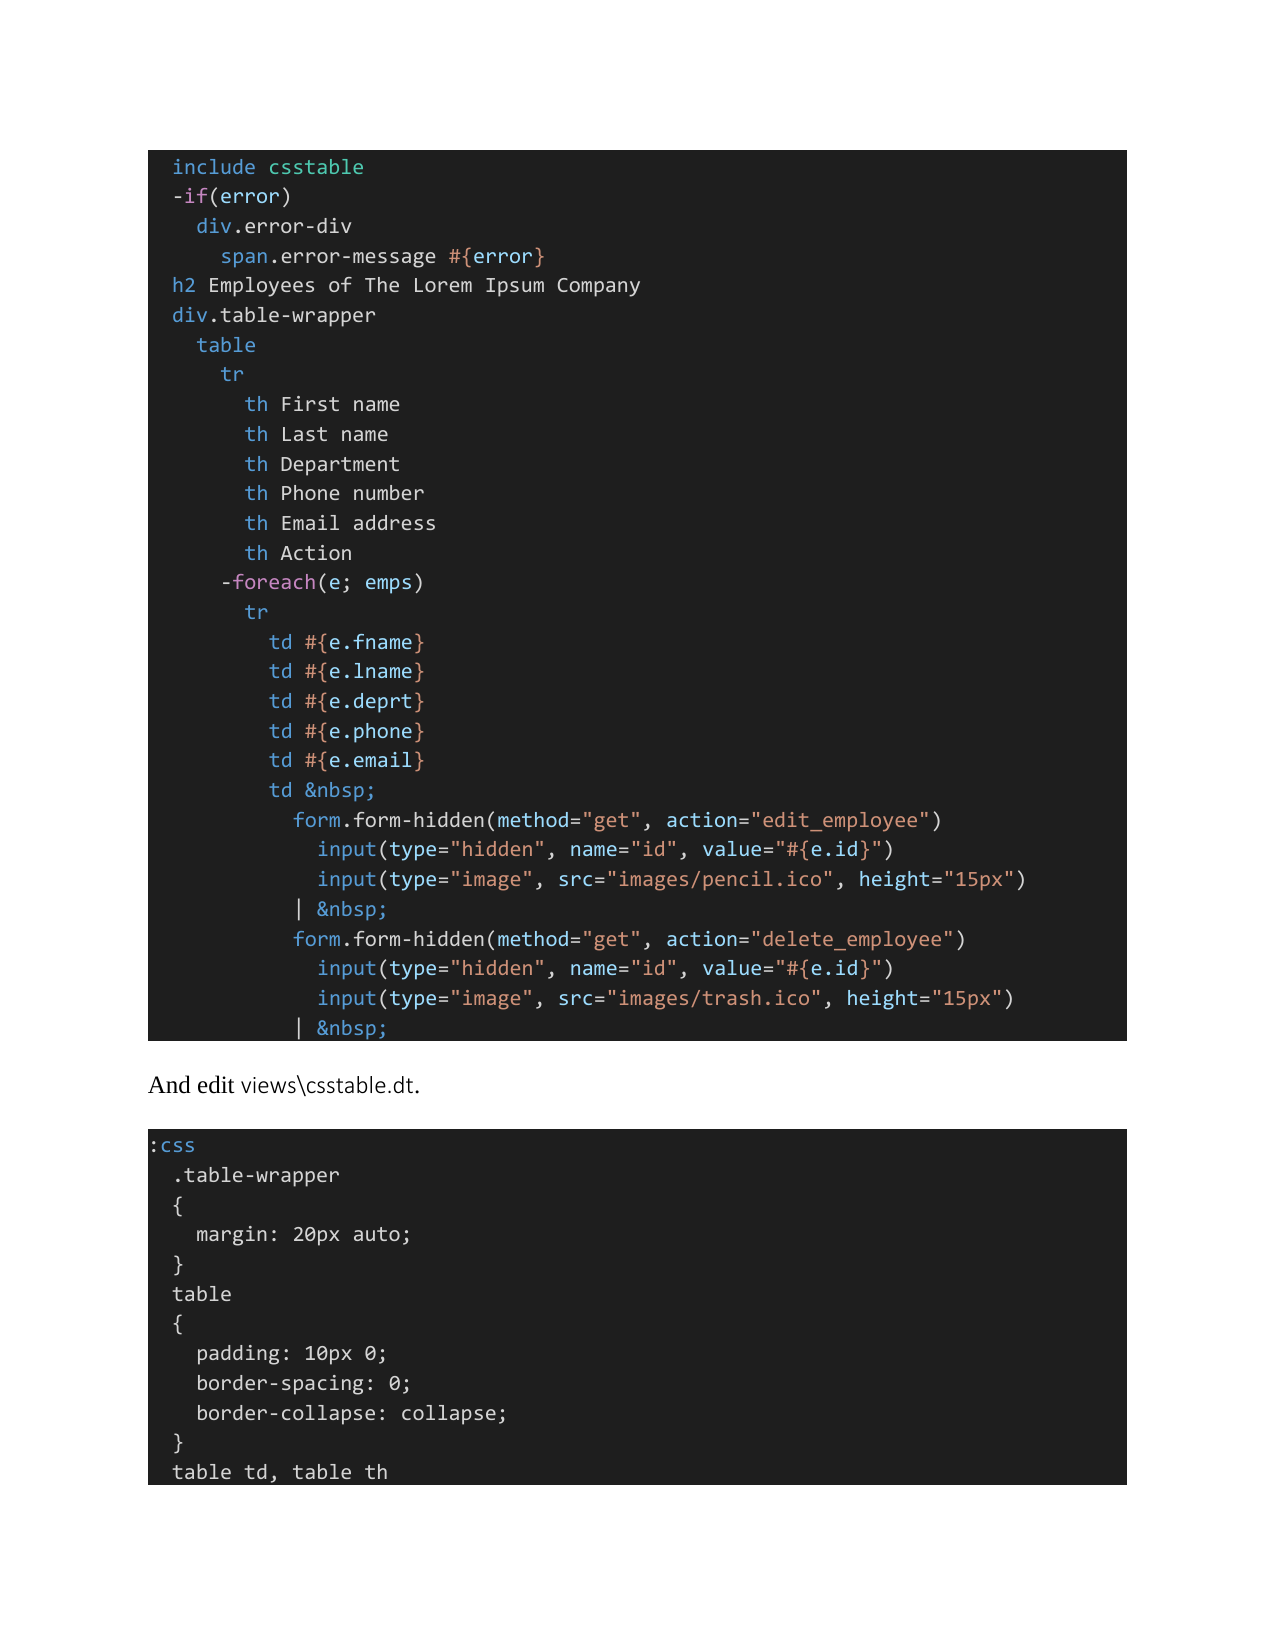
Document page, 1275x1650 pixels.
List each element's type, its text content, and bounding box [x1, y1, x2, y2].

text include csstable [148, 150, 1127, 180]
text td #{e.email} [148, 744, 1127, 773]
text input(type="hidden", name="id", value="#{e.id}") [148, 952, 1127, 981]
text table [148, 328, 1127, 358]
text | &nbsp; [148, 1011, 1127, 1041]
text margin: 20px auto; [148, 1218, 1127, 1247]
text { [148, 1188, 1127, 1218]
text td #{e.deprt} [148, 684, 1127, 714]
text th Email address [148, 506, 1127, 536]
text } [148, 1426, 1127, 1455]
text border-collapse: collapse; [148, 1396, 1127, 1426]
text th Last name [148, 417, 1127, 447]
text td #{e.lname} [148, 655, 1127, 684]
text :css [148, 1129, 1127, 1158]
text .table-wrapper [148, 1158, 1127, 1188]
text th First name [148, 387, 1127, 417]
text tr [148, 358, 1127, 387]
text input(type="hidden", name="id", value="#{e.id}") [148, 833, 1127, 862]
text th Action [148, 536, 1127, 566]
text -if(error) [148, 180, 1127, 209]
text -foreach(e; emps) [148, 566, 1127, 595]
text th Phone number [148, 477, 1127, 506]
text padding: 10px 0; [148, 1336, 1127, 1366]
text div.error-div [148, 209, 1127, 239]
text span.error-message #{error} [148, 239, 1127, 269]
text input(type="image", src="images/trash.ico", height="15px") [148, 981, 1127, 1011]
text table td, table th [148, 1455, 1127, 1485]
text th Department [148, 447, 1127, 477]
text table [148, 1277, 1127, 1307]
text | &nbsp; [148, 892, 1127, 922]
text input(type="image", src="images/pencil.ico", height="15px") [148, 862, 1127, 892]
text h2 Employees of The Lorem Ipsum Company [148, 269, 1127, 298]
text form.form-hidden(method="get", action="delete_employee") [148, 922, 1127, 952]
text And edit views\csstable.dt. [148, 1069, 1127, 1100]
text tr [148, 595, 1127, 625]
text border-spacing: 0; [148, 1366, 1127, 1396]
text td #{e.fname} [148, 625, 1127, 655]
text td #{e.phone} [148, 714, 1127, 744]
text form.form-hidden(method="get", action="edit_employee") [148, 803, 1127, 833]
text td &nbsp; [148, 773, 1127, 803]
text { [148, 1307, 1127, 1336]
text } [148, 1247, 1127, 1277]
text div.table-wrapper [148, 298, 1127, 328]
